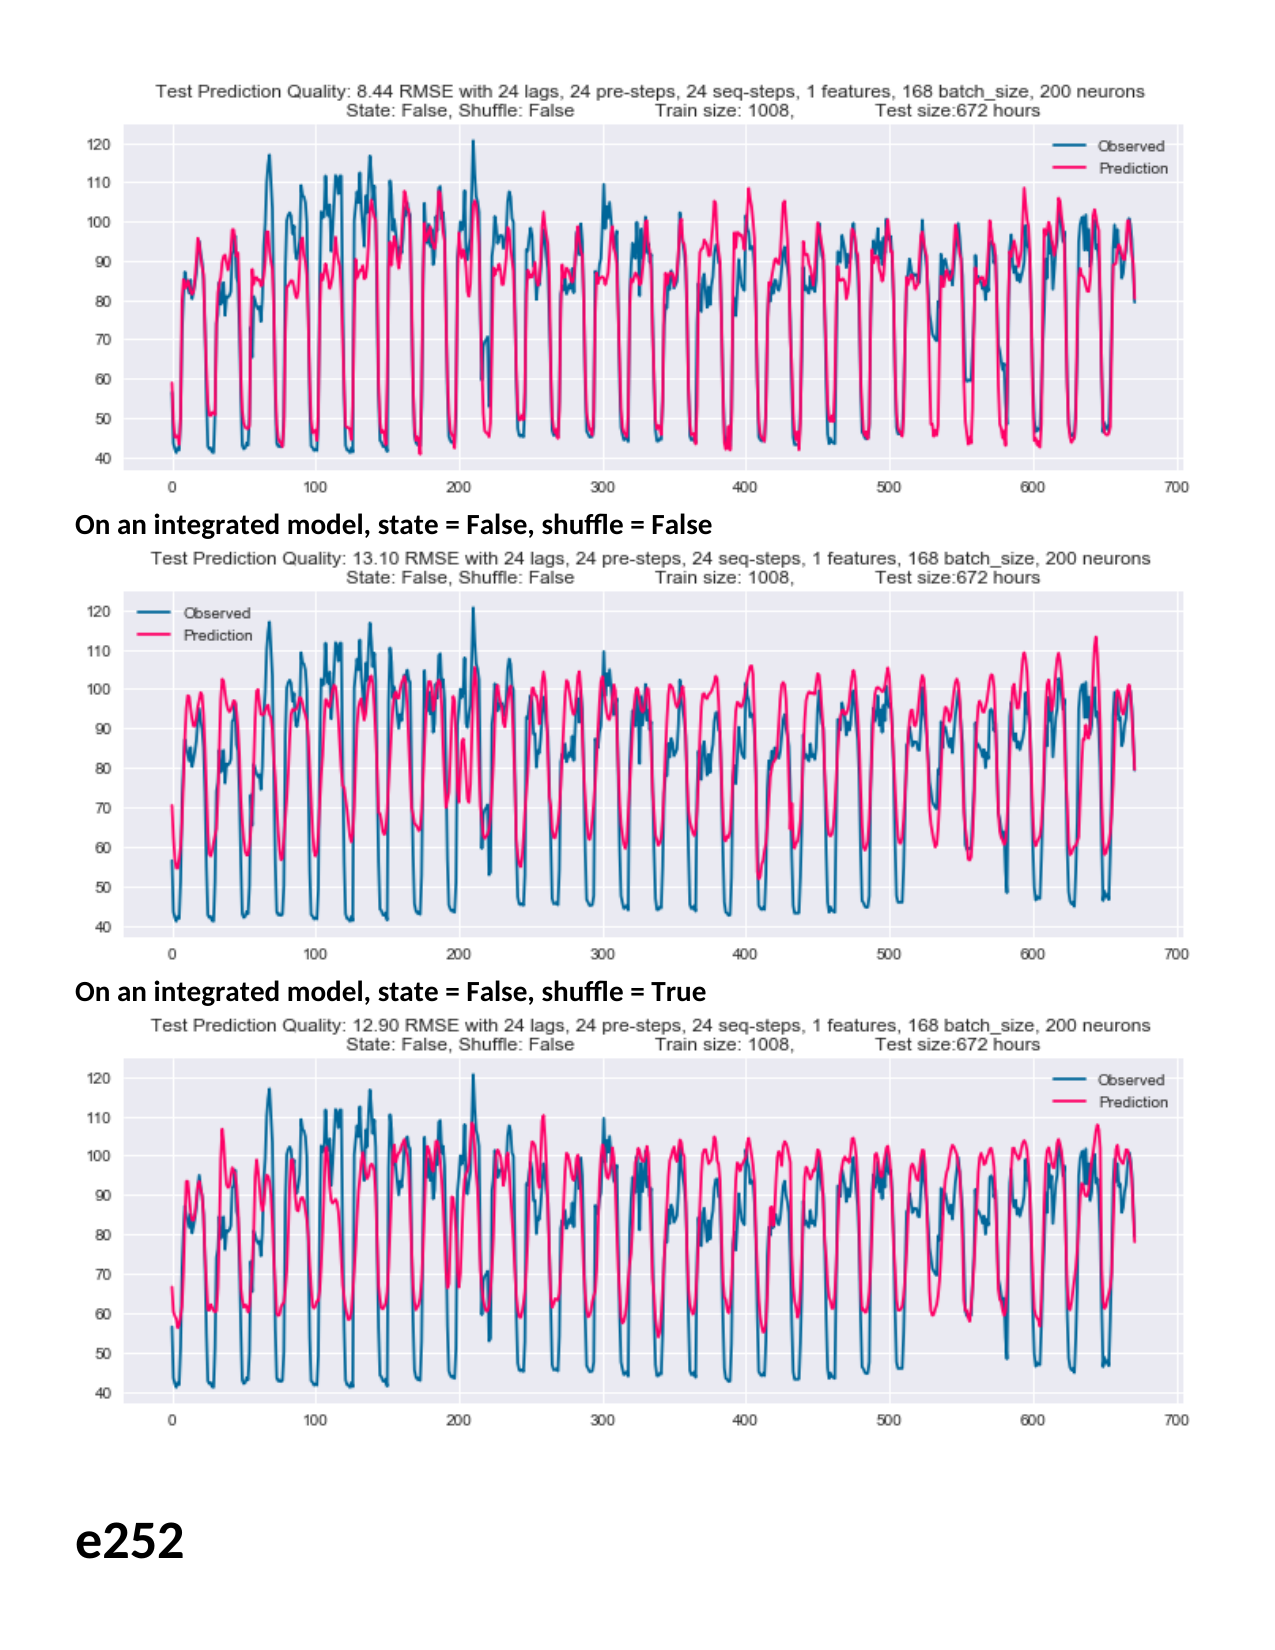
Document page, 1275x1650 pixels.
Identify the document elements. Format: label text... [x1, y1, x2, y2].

text e252 [75, 1506, 1200, 1572]
text On an integrated model, state = False, shuffle = True [75, 974, 1200, 1008]
picture [75, 541, 1200, 974]
picture [75, 75, 1200, 507]
picture [75, 1008, 1200, 1440]
text On an integrated model, state = False, shuffle = False [75, 507, 1200, 541]
